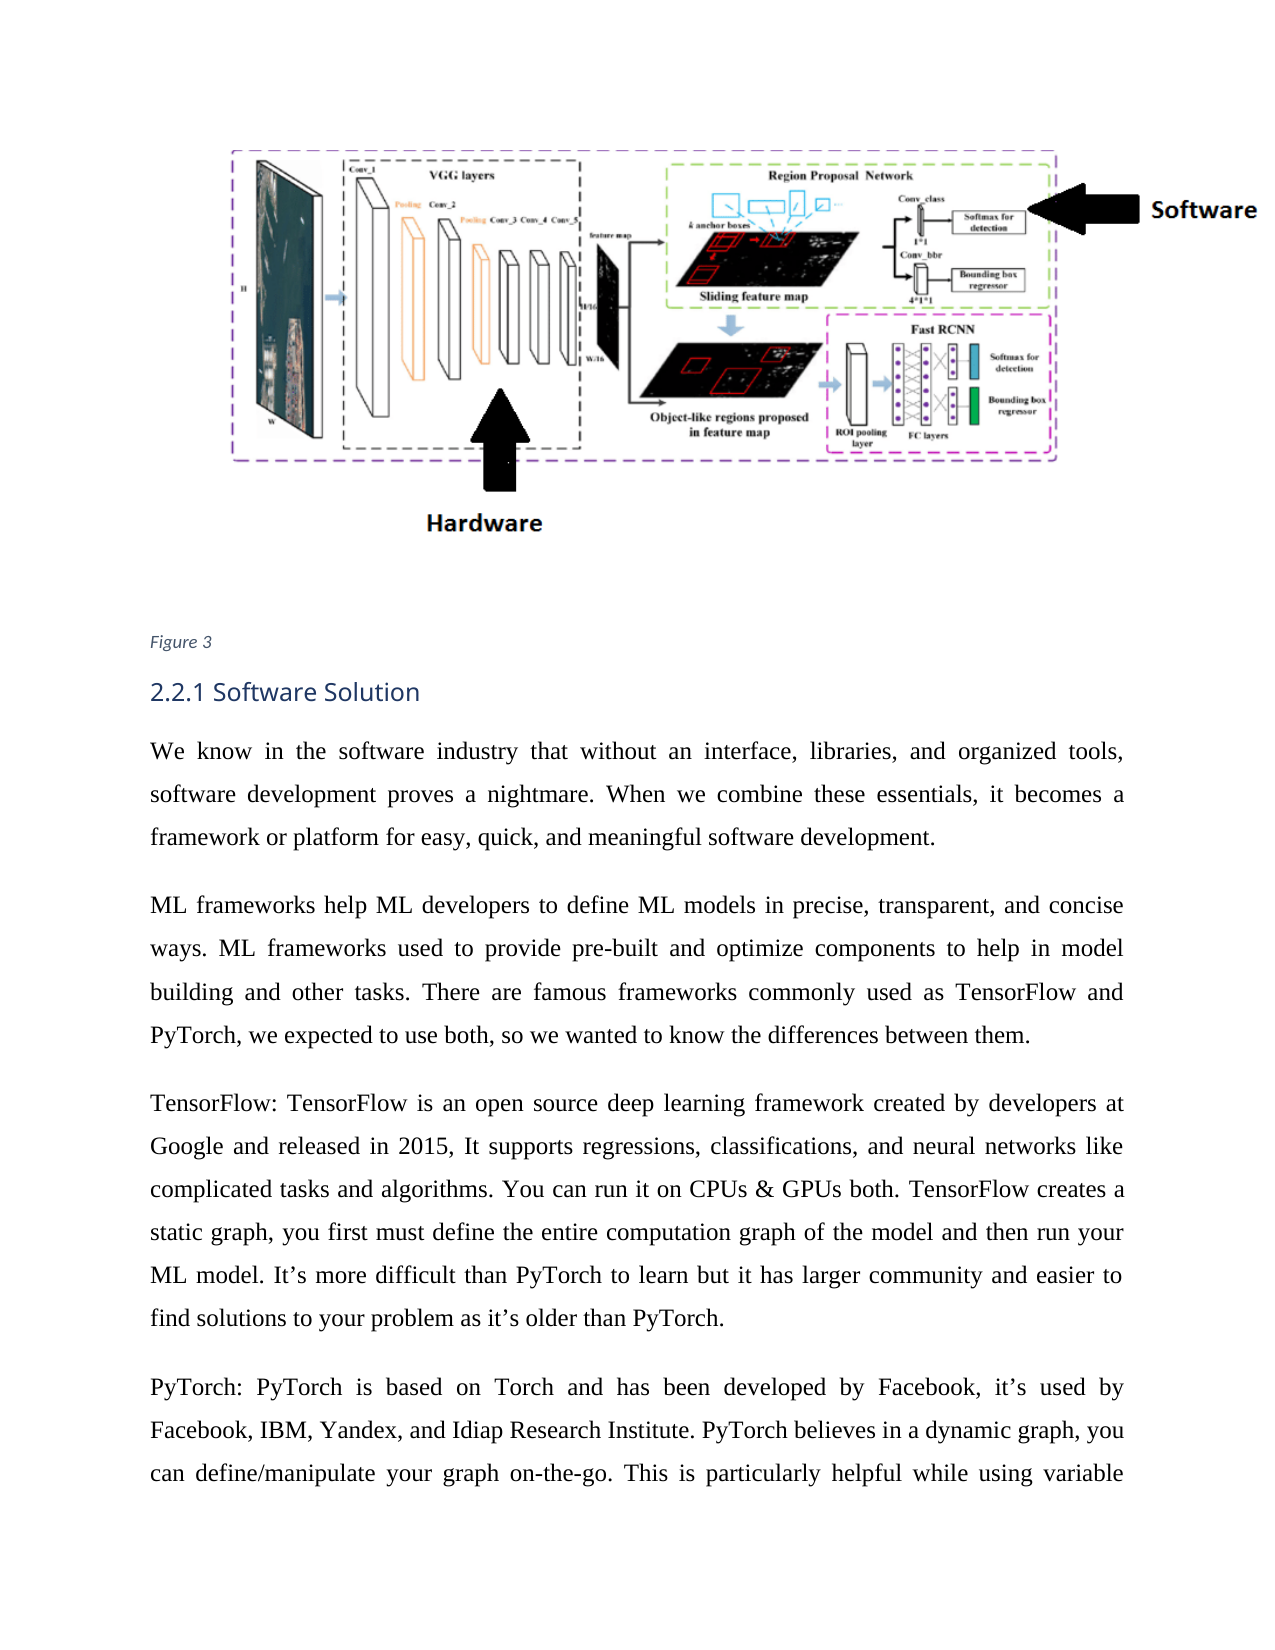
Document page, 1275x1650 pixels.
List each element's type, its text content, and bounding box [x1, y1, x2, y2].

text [150, 1372, 1125, 1487]
text We know in the software industry that without an interface, libraries, and organized tools, software development proves a nightmare. When we combine these essentials, it becomes a framework or platform for easy, quick, and meaningful software development. [150, 736, 1125, 851]
text TensorFlow: TensorFlow is an open source deep learning framework created by developers at Google and released in 2015, It supports regressions, classifications, and neural networks like complicated tasks and algorithms. You can run it on CPUs & GPUs both. TensorFlow creates a static graph, you first must define the entire computation graph of the model and then run your ML model. It’s more difficult than PyTorch to learn but it has larger community and easier to find solutions to your problem as it’s older than PyTorch. [150, 1088, 1125, 1332]
text ML frameworks help ML developers to define ML models in precise, transparent, and concise ways. ML frameworks used to provide pre-built and optimize components to help in model building and other tasks. There are famous frameworks commonly used as TensorFlow and PyTorch, we expected to use both, so we wanted to know the differences between them. [150, 890, 1125, 1048]
subtitle 2.2.1 Software Solution [150, 674, 1125, 708]
picture [150, 150, 1275, 612]
